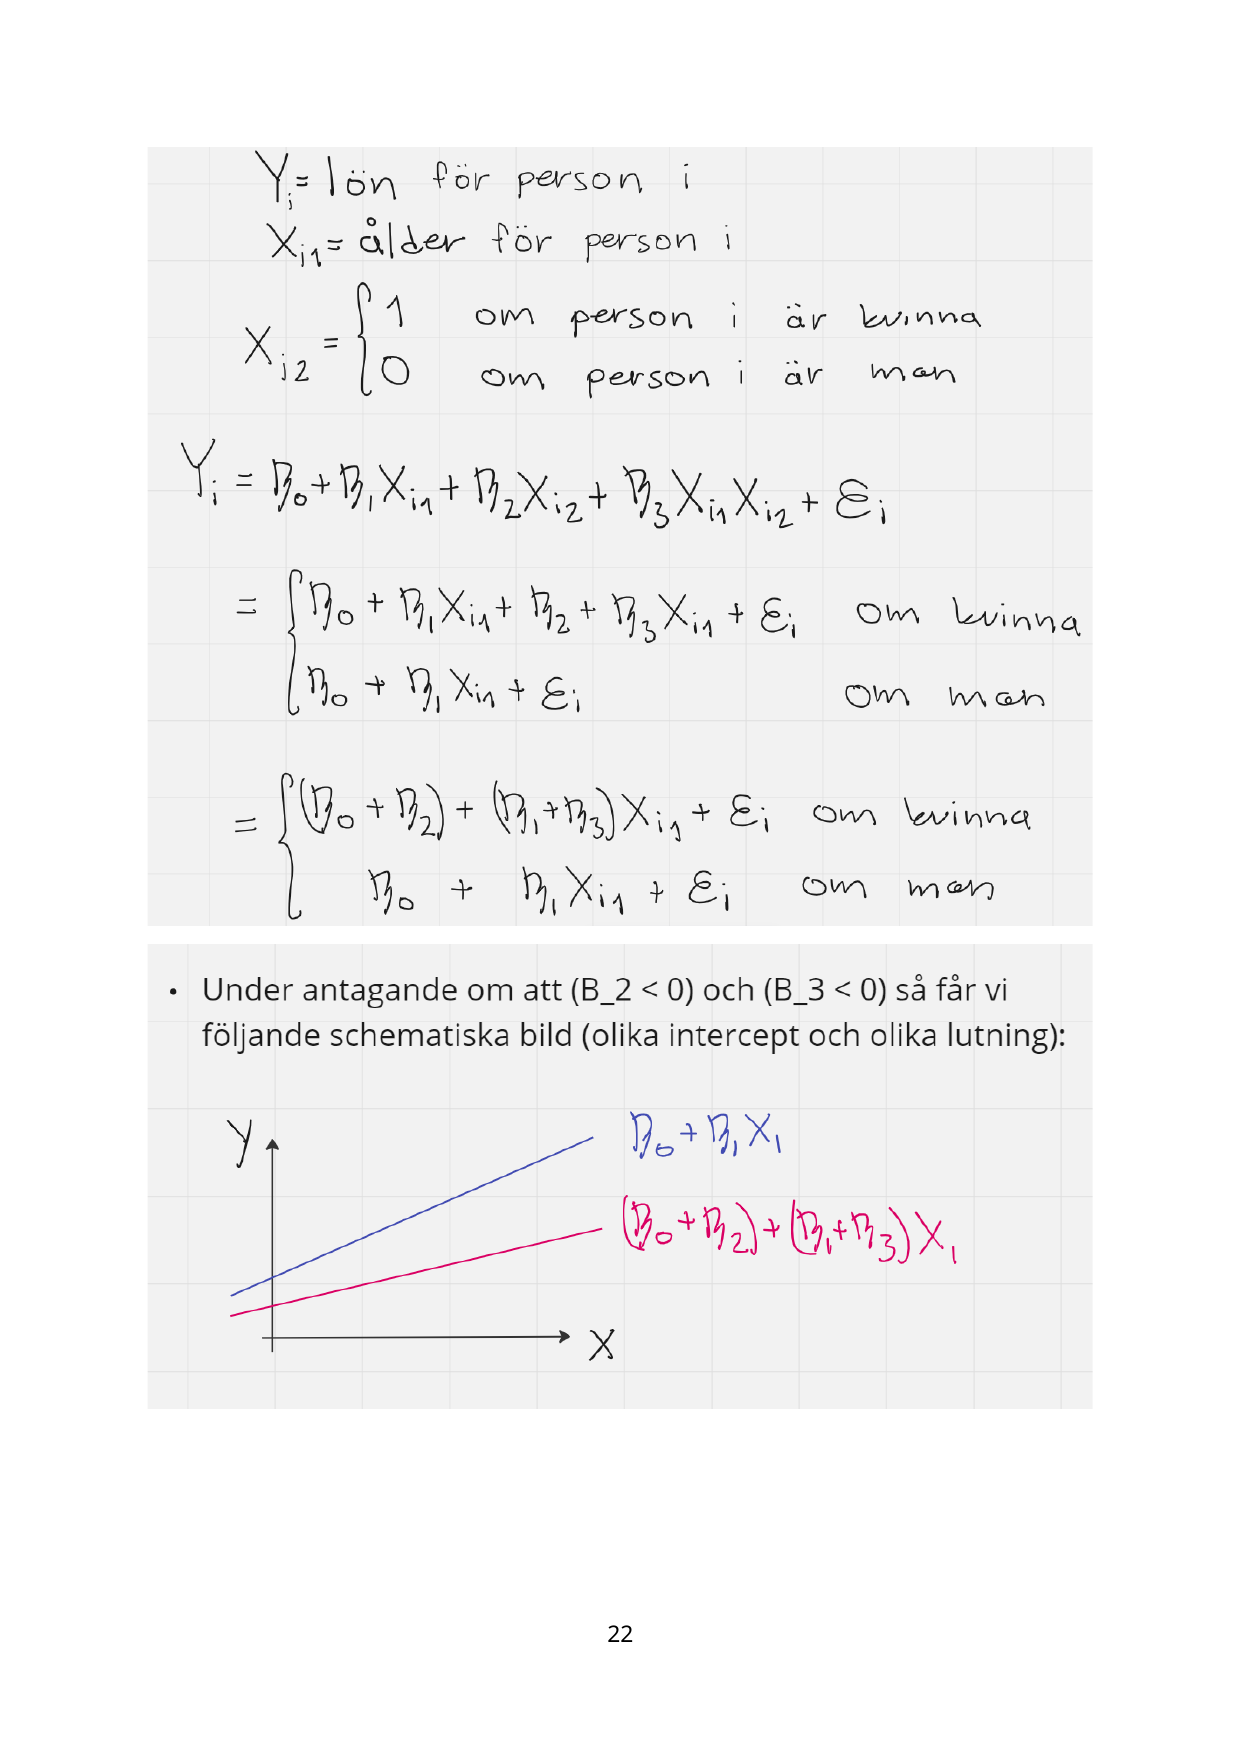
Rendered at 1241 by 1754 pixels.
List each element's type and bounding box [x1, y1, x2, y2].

picture [147, 944, 1093, 1409]
picture [147, 147, 1093, 926]
